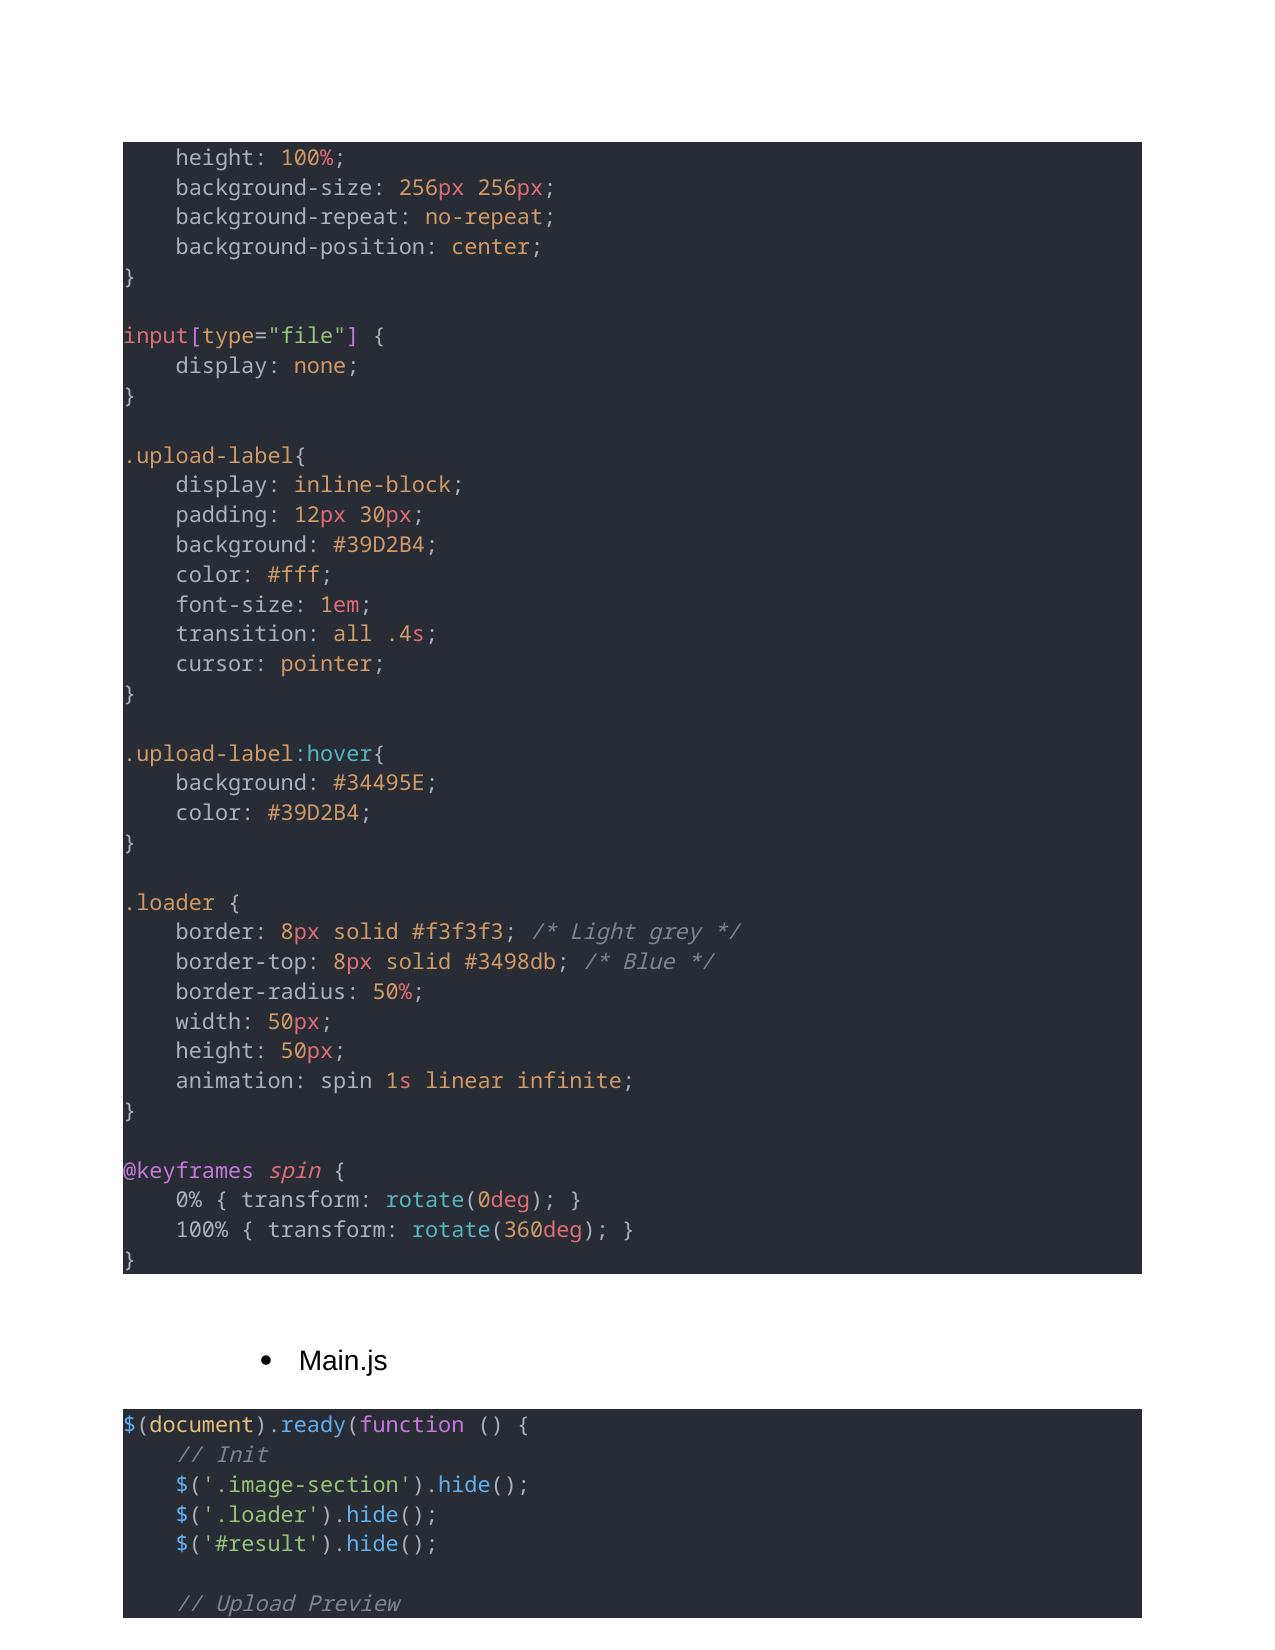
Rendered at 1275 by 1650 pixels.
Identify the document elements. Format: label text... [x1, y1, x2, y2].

text transition: all .4s; [123, 618, 1142, 648]
text background-repeat: no-repeat; [123, 201, 1142, 231]
list Main.js [261, 1344, 1142, 1377]
text display: inline-block; [123, 469, 1142, 499]
text width: 50px; [123, 1006, 1142, 1035]
text cursor: pointer; [123, 648, 1142, 678]
text .loader { [123, 886, 1142, 916]
text background: #34495E; [123, 767, 1142, 797]
text $('#result').hide(); [123, 1528, 1142, 1558]
text } [123, 1095, 1142, 1125]
text animation: spin 1s linear infinite; [123, 1065, 1142, 1095]
text 0% { transform: rotate(0deg); } [123, 1184, 1142, 1214]
text color: #39D2B4; [123, 797, 1142, 827]
text border-radius: 50%; [123, 976, 1142, 1006]
text border-top: 8px solid #3498db; /* Blue */ [123, 946, 1142, 976]
text height: 100%; [123, 142, 1142, 171]
text color: #fff; [123, 559, 1142, 588]
text $('.loader').hide(); [123, 1499, 1142, 1528]
text } [123, 380, 1142, 410]
text background-position: center; [123, 231, 1142, 261]
text // Init [123, 1439, 1142, 1469]
text } [123, 261, 1142, 291]
text 100% { transform: rotate(360deg); } [123, 1214, 1142, 1244]
text background: #39D2B4; [123, 529, 1142, 559]
text } [123, 827, 1142, 857]
text @keyframes spin { [123, 1154, 1142, 1184]
text } [123, 1244, 1142, 1274]
text // Upload Preview [123, 1588, 1142, 1618]
text input[type="file"] { [123, 320, 1142, 350]
text .upload-label{ [123, 439, 1142, 469]
text } [123, 678, 1142, 708]
text display: none; [123, 350, 1142, 380]
text $('.image-section').hide(); [123, 1469, 1142, 1499]
text .upload-label:hover{ [123, 737, 1142, 767]
text $(document).ready(function () { [123, 1409, 1142, 1439]
text background-size: 256px 256px; [123, 171, 1142, 201]
text height: 50px; [123, 1035, 1142, 1065]
text padding: 12px 30px; [123, 499, 1142, 529]
text border: 8px solid #f3f3f3; /* Light grey */ [123, 916, 1142, 946]
text font-size: 1em; [123, 588, 1142, 618]
